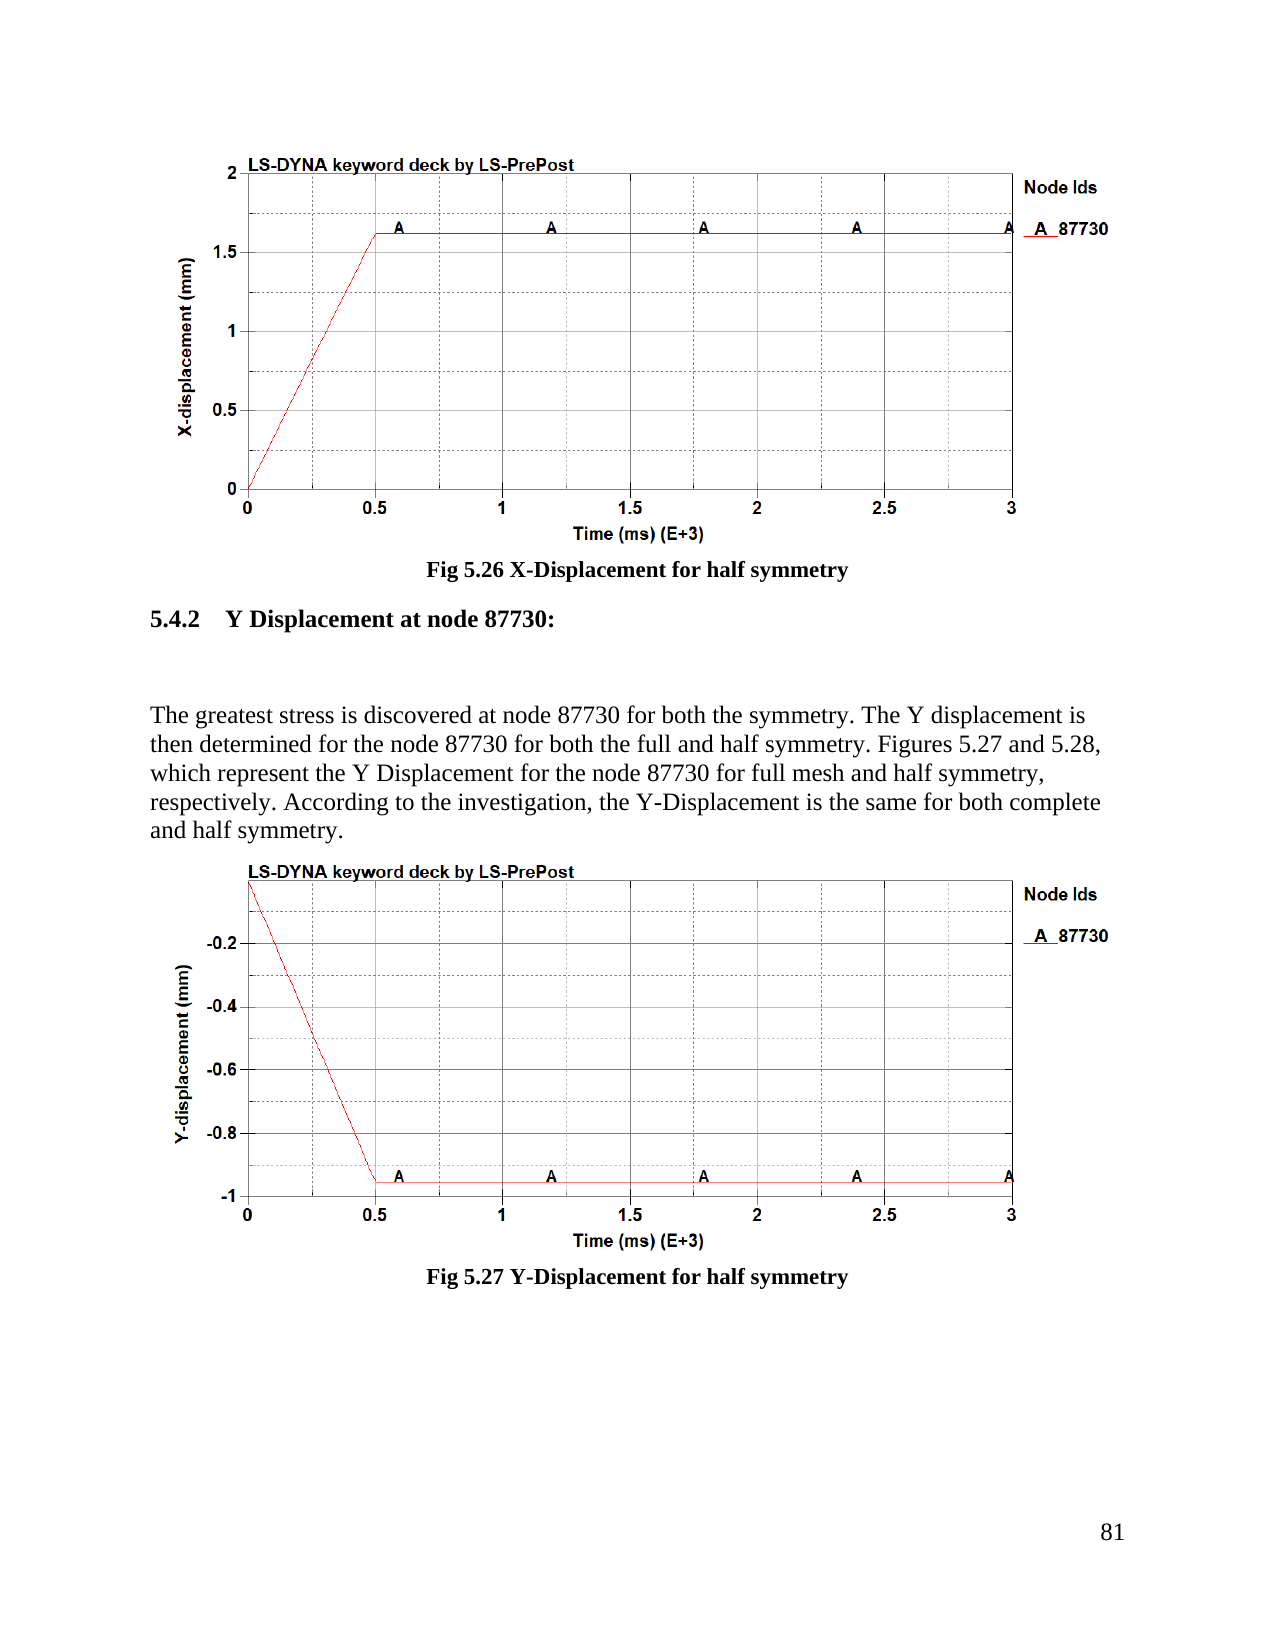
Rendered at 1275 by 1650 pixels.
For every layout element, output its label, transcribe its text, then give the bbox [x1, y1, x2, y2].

picture [150, 150, 1125, 544]
subtitle Y Displacement at node 87730: [150, 604, 1125, 632]
text The greatest stress is discovered at node 87730 for both the symmetry. The Y displacement is then determined for the node 87730 for both the full and half symmetry. Figures 5.27 and 5.28, which represent the Y Displacement for the node 87730 for full mesh and half symmetry, respectively. According to the investigation, the Y-Displacement is the same for both complete and half symmetry. [150, 701, 1125, 844]
text Fig 5.26 X-Displacement for half symmetry [150, 557, 1125, 583]
text Fig 5.27 Y-Displacement for half symmetry [150, 1263, 1125, 1290]
picture [150, 856, 1125, 1251]
